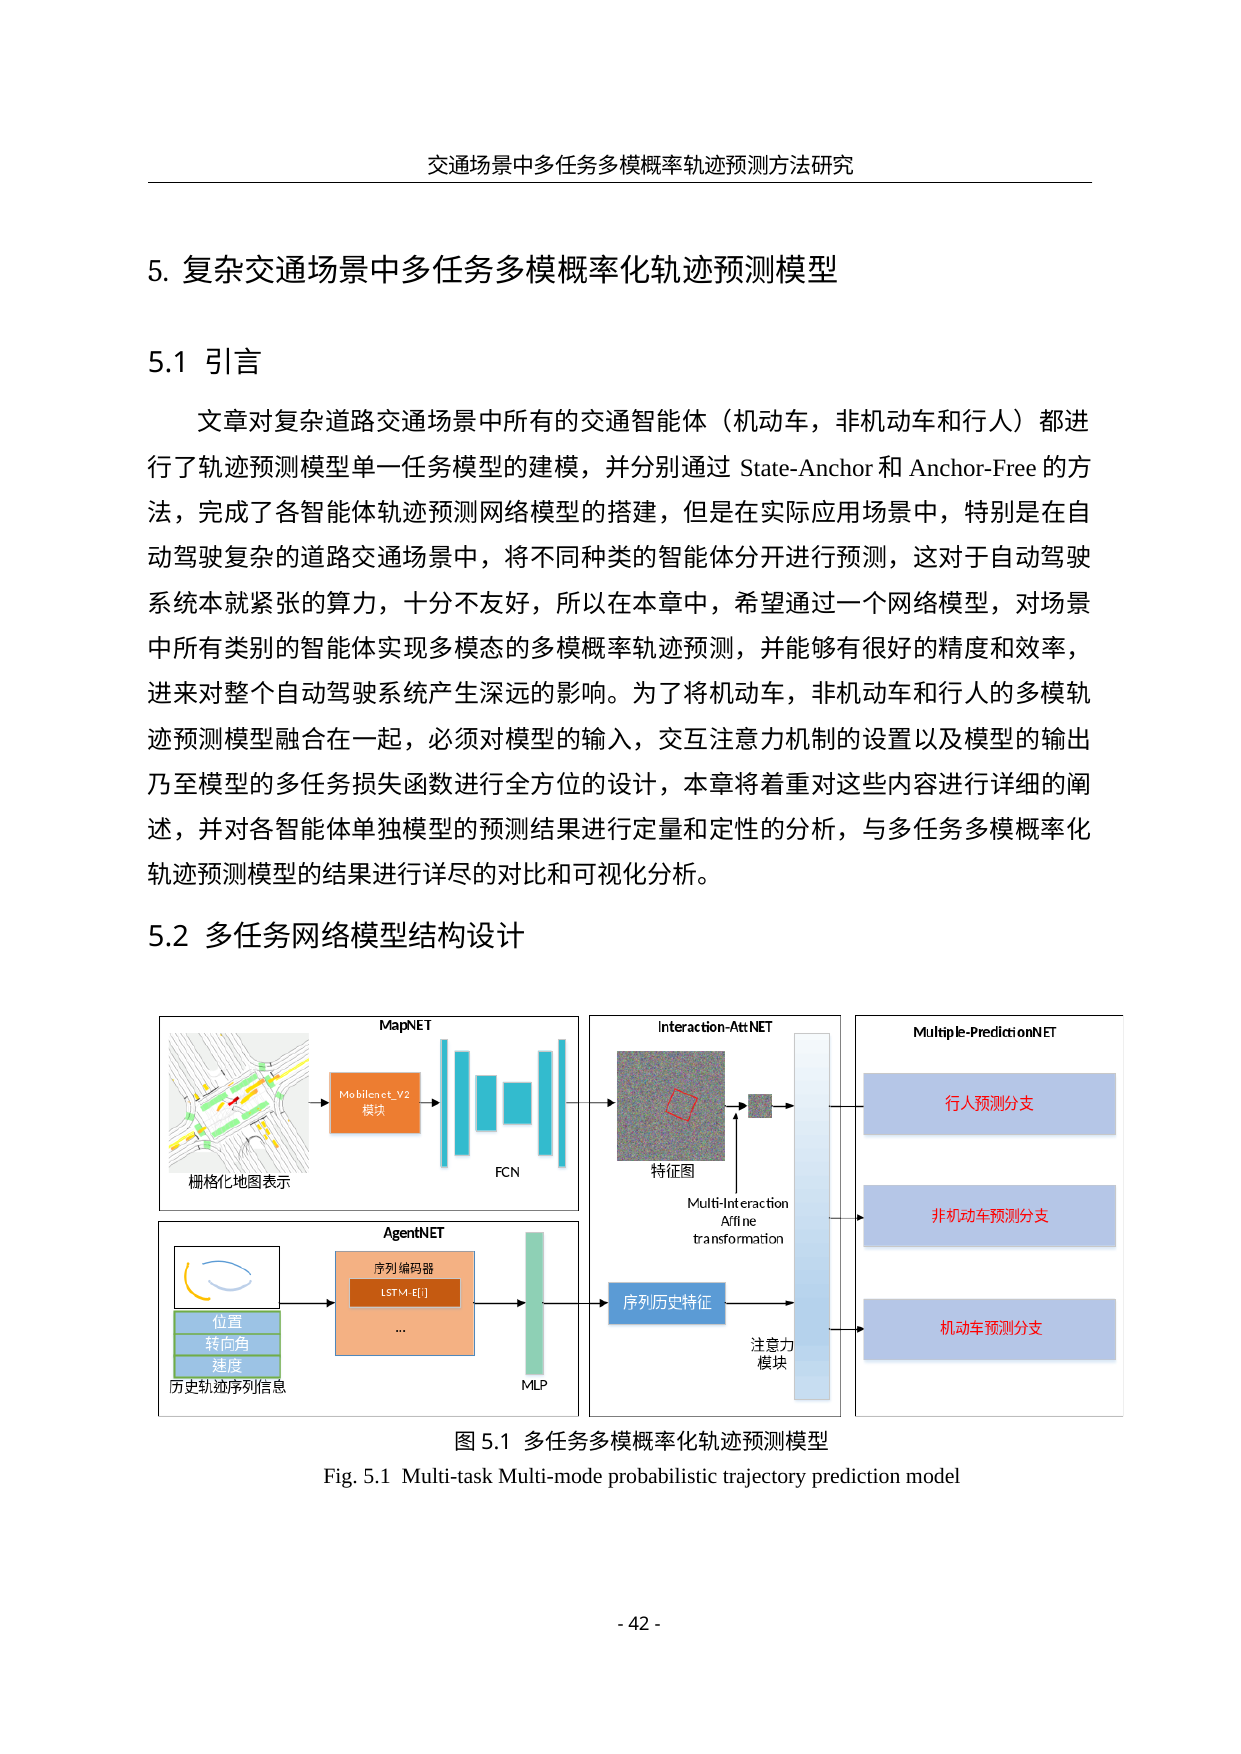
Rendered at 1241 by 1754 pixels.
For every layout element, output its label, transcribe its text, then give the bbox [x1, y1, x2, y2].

subtitle 5.1 引言 [148, 338, 1092, 381]
text 文章对复杂道路交通场景中所有的交通智能体（机动车，非机动车和行人）都进行了轨迹预测模型单一任务模型的建模，并分别通过State-Anchor和Anchor-Free的方法，完成了各智能体轨迹预测网络模型的搭建，但是在实际应用场景中，特别是在自动驾驶复杂的道路交通场景中，将不同种类的智能体分开进行预测，这对于自动驾驶系统本就紧张的算力，十分不友好，所以在本章中，希望通过一个网络模型，对场景中所有类别的智能体实现多模态的多模概率轨迹预测，并能够有很好的精度和效率，进来对整个自动驾驶系统产生深远的影响。为了将机动车，非机动车和行人的多模轨迹预测模型融合在一起，必须对模型的输入，交互注意力机制的设置以及模型的输出乃至模型的多任务损失函数进行全方位的设计，本章将着重对这些内容进行详细的阐述，并对各智能体单独模型的预测结果进行定量和定性的分析，与多任务多模概率化轨迹预测模型的结果进行详尽的对比和可视化分析。 [148, 402, 1092, 891]
text 图5.1 多任务多模概率化轨迹预测模型 [148, 1424, 1092, 1456]
text Fig. 5.1 Multi-task Multi-mode probabilistic trajectory prediction model [148, 1463, 1092, 1489]
subtitle 5.2 多任务网络模型结构设计 [148, 913, 1092, 955]
text 5. 复杂交通场景中多任务多模概率化轨迹预测模型 [148, 246, 1092, 291]
